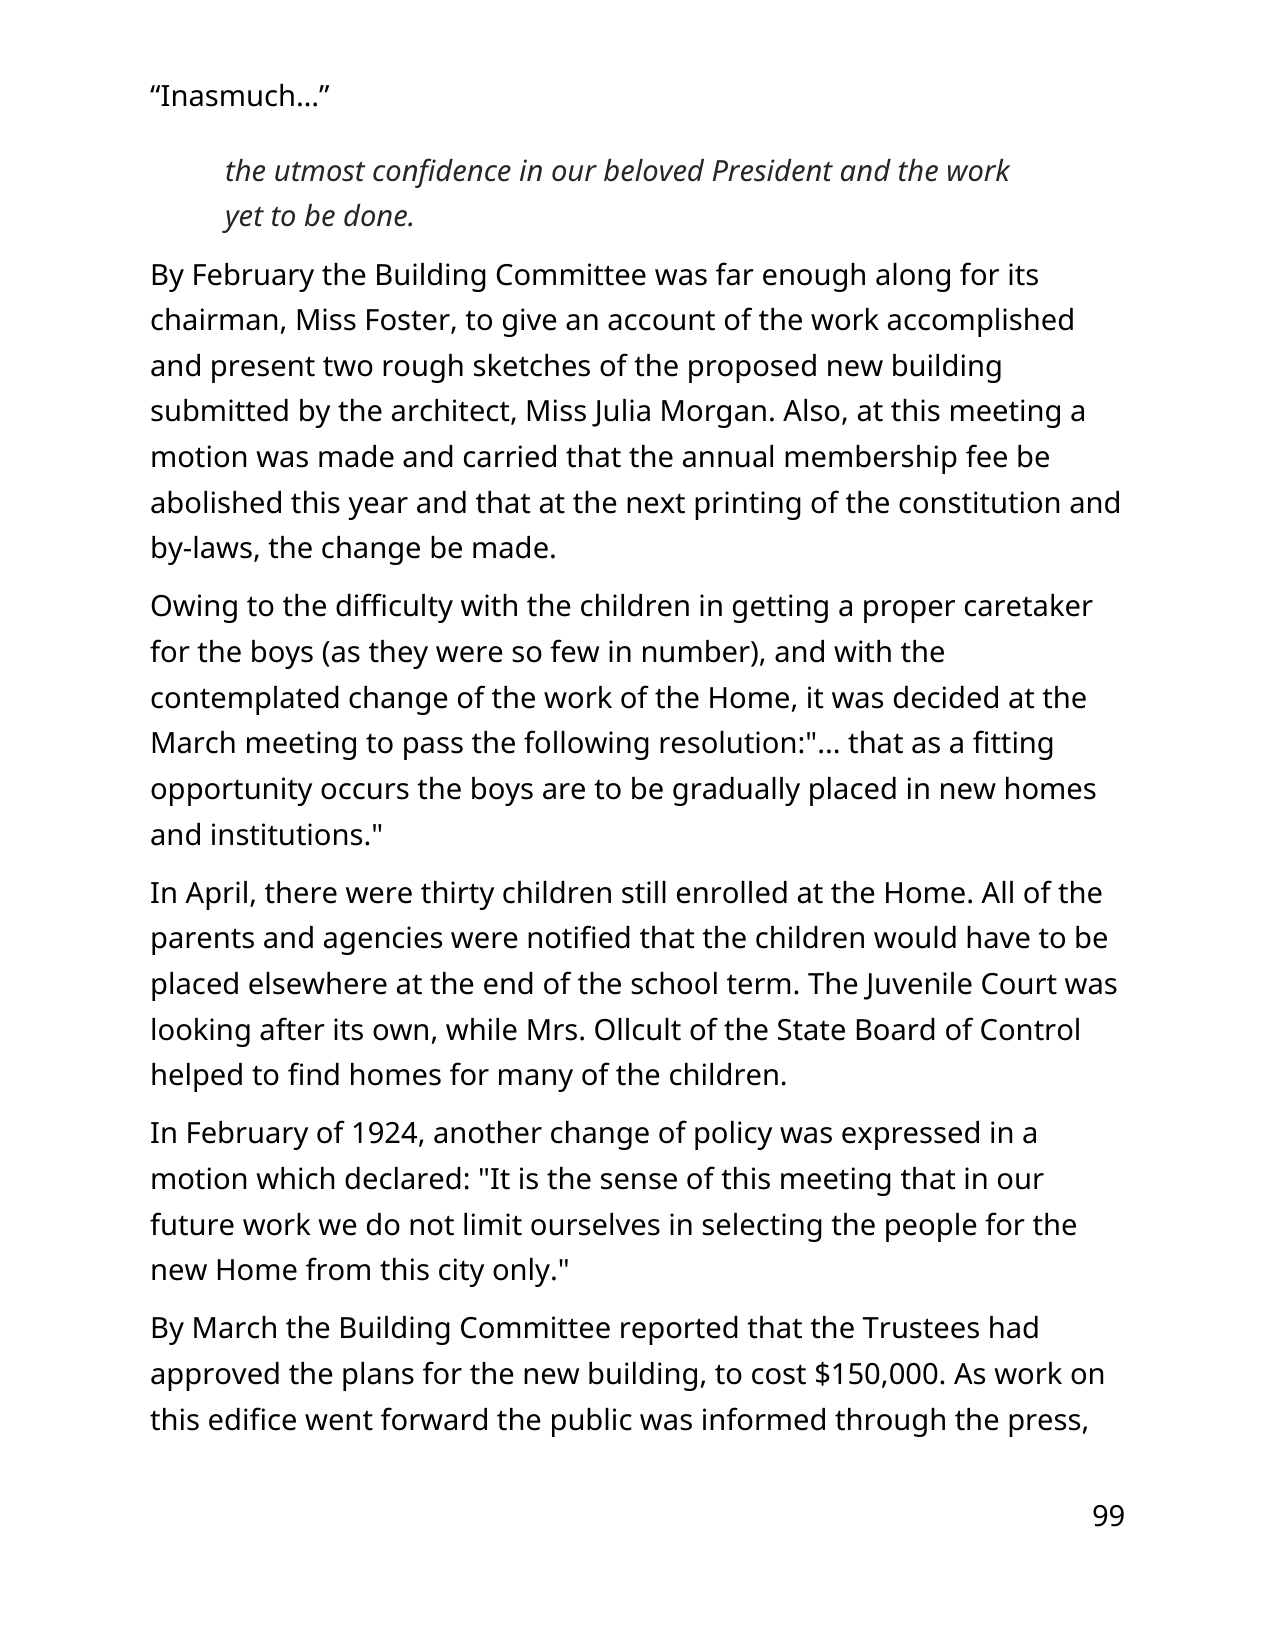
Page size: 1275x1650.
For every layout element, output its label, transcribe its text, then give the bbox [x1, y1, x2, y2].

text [150, 1307, 1125, 1438]
text In February of 1924, another change of policy was expressed in a motion which declared: "It is the sense of this meeting that in our future work we do not limit ourselves in selecting the people for the new Home from this city only." [150, 1112, 1125, 1289]
text Owing to the difficulty with the children in getting a proper caretaker for the boys (as they were so few in number), and with the contemplated change of the work of the Home, it was decided at the March meeting to pass the following resolution:"... that as a fitting opportunity occurs the boys are to be gradually placed in new homes and institutions." [150, 586, 1125, 853]
text In April, there were thirty children still enrolled at the Home. All of the parents and agencies were notified that the children would have to be placed elsewhere at the end of the school term. The Juvenile Court was looking after its own, while Mrs. Ollcult of the State Board of Control helped to find homes for many of the children. [150, 872, 1125, 1094]
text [225, 150, 1050, 235]
text By February the Building Committee was far enough along for its chairman, Miss Foster, to give an account of the work accomplished and present two rough sketches of the proposed new building submitted by the architect, Miss Julia Morgan. Also, at this meeting a motion was made and carried that the annual membership fee be abolished this year and that at the next printing of the constitution and by-laws, the change be made. [150, 254, 1125, 567]
